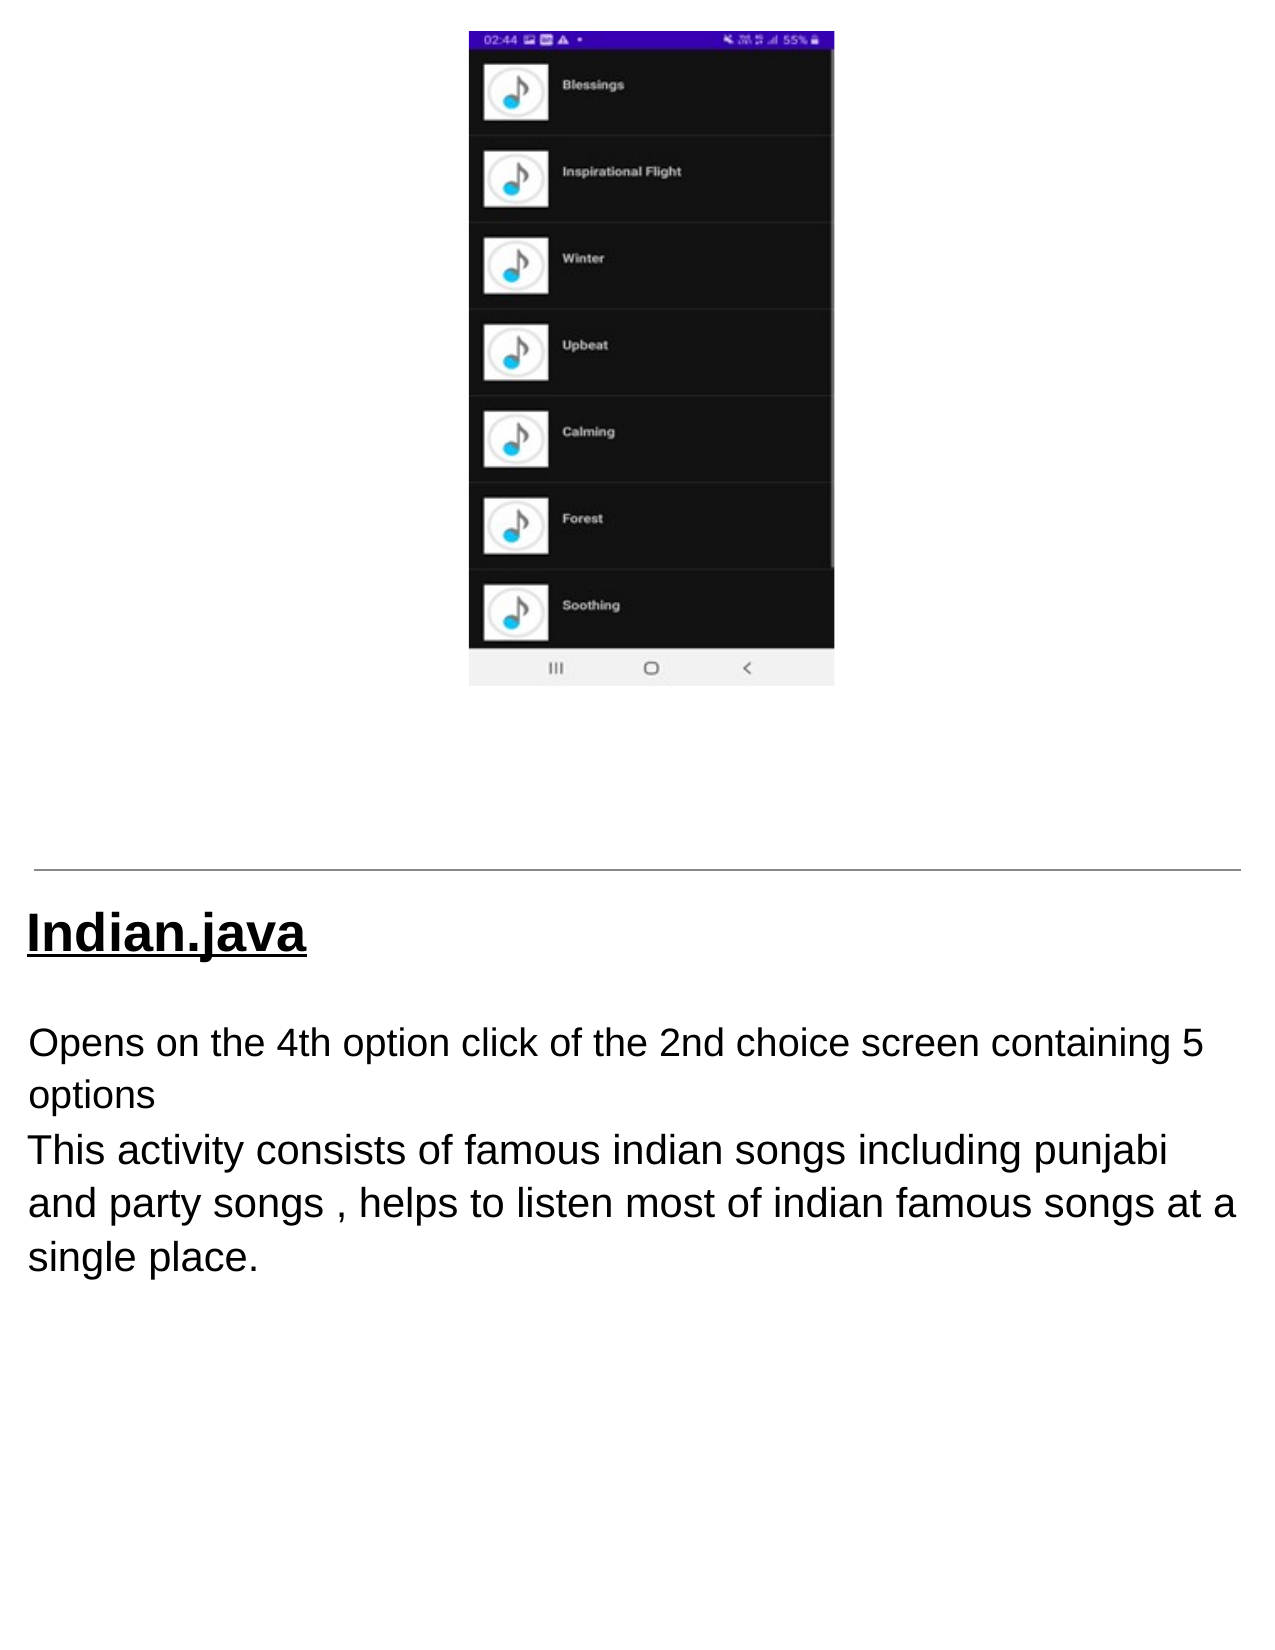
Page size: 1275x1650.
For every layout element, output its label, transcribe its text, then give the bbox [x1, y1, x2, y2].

text Opens on the 4th option click of the 2nd choice screen containing 5 options [28, 1019, 1245, 1117]
picture [468, 31, 835, 686]
text This activity consists of famous indian songs including punjabi and party songs , helps to listen most of indian famous songs at a single place. [27, 1126, 1239, 1280]
subtitle Indian.java [27, 901, 1245, 963]
